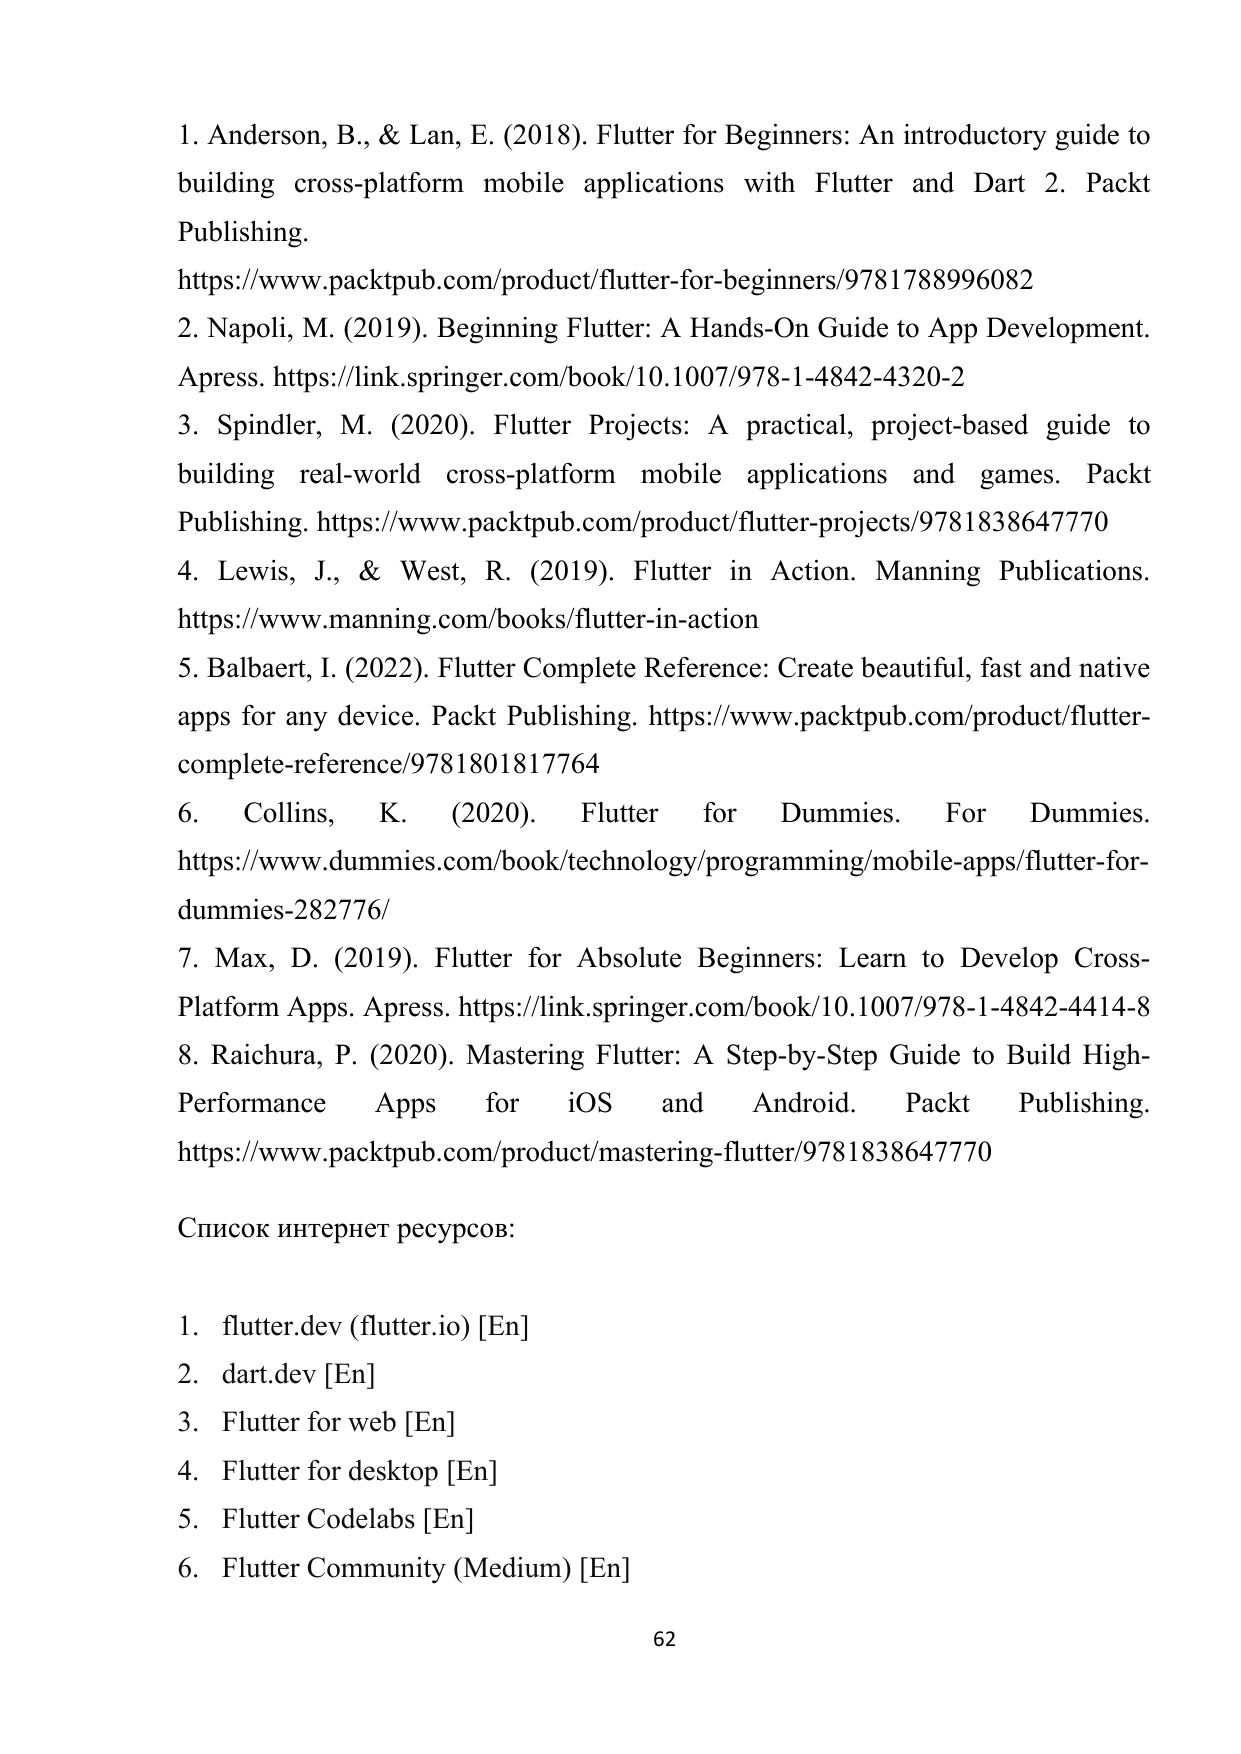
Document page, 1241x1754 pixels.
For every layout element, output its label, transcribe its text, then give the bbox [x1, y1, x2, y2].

text 7. Max, D. (2019). Flutter for Absolute Beginners: Learn to Develop Cross-Platform Apps. Apress. https://link.springer.com/book/10.1007/978-1-4842-4414-8 [177, 942, 1152, 1022]
text 8. Raichura, P. (2020). Mastering Flutter: A Step-by-Step Guide to Build High-Performance Apps for iOS and Android. Packt Publishing. https://www.packtpub.com/product/mastering-flutter/9781838647770 [177, 1038, 1152, 1168]
text 4. Lewis, J., & West, R. (2019). Flutter in Action. Manning Publications. https://www.manning.com/books/flutter-in-action [177, 554, 1152, 635]
text 5. Balbaert, I. (2022). Flutter Complete Reference: Create beautiful, fast and native apps for any device. Packt Publishing. https://www.packtpub.com/product/flutter-complete-reference/9781801817764 [177, 651, 1152, 780]
text Список интернет ресурсов: [177, 1211, 1152, 1244]
text 2. Napoli, M. (2019). Beginning Flutter: A Hands-On Guide to App Development. Apress. https://link.springer.com/book/10.1007/978-1-4842-4320-2 [177, 312, 1152, 393]
text 6. Collins, K. (2020). Flutter for Dummies. For Dummies. https://www.dummies.com/book/technology/programming/mobile-apps/flutter-for-dummies-282776/ [177, 796, 1152, 925]
list Flutter Codelabs [En] [177, 1503, 1152, 1535]
text 1. Anderson, B., & Lan, E. (2018). Flutter for Beginners: An introductory guide to building cross-platform mobile applications with Flutter and Dart 2. Packt Publishing. https://www.packtpub.com/product/flutter-for-beginners/9781788996082 [177, 118, 1152, 296]
list Flutter Community (Medium) [En] [177, 1551, 1152, 1583]
list dart.dev [En] [177, 1357, 1152, 1389]
list Flutter for web [En] [177, 1406, 1152, 1438]
text 3. Spindler, M. (2020). Flutter Projects: A practical, project-based guide to building real-world cross-platform mobile applications and games. Packt Publishing. https://www.packtpub.com/product/flutter-projects/9781838647770 [177, 409, 1152, 538]
list Flutter for desktop [En] [177, 1454, 1152, 1486]
list flutter.dev (flutter.io) [En] [177, 1309, 1152, 1341]
